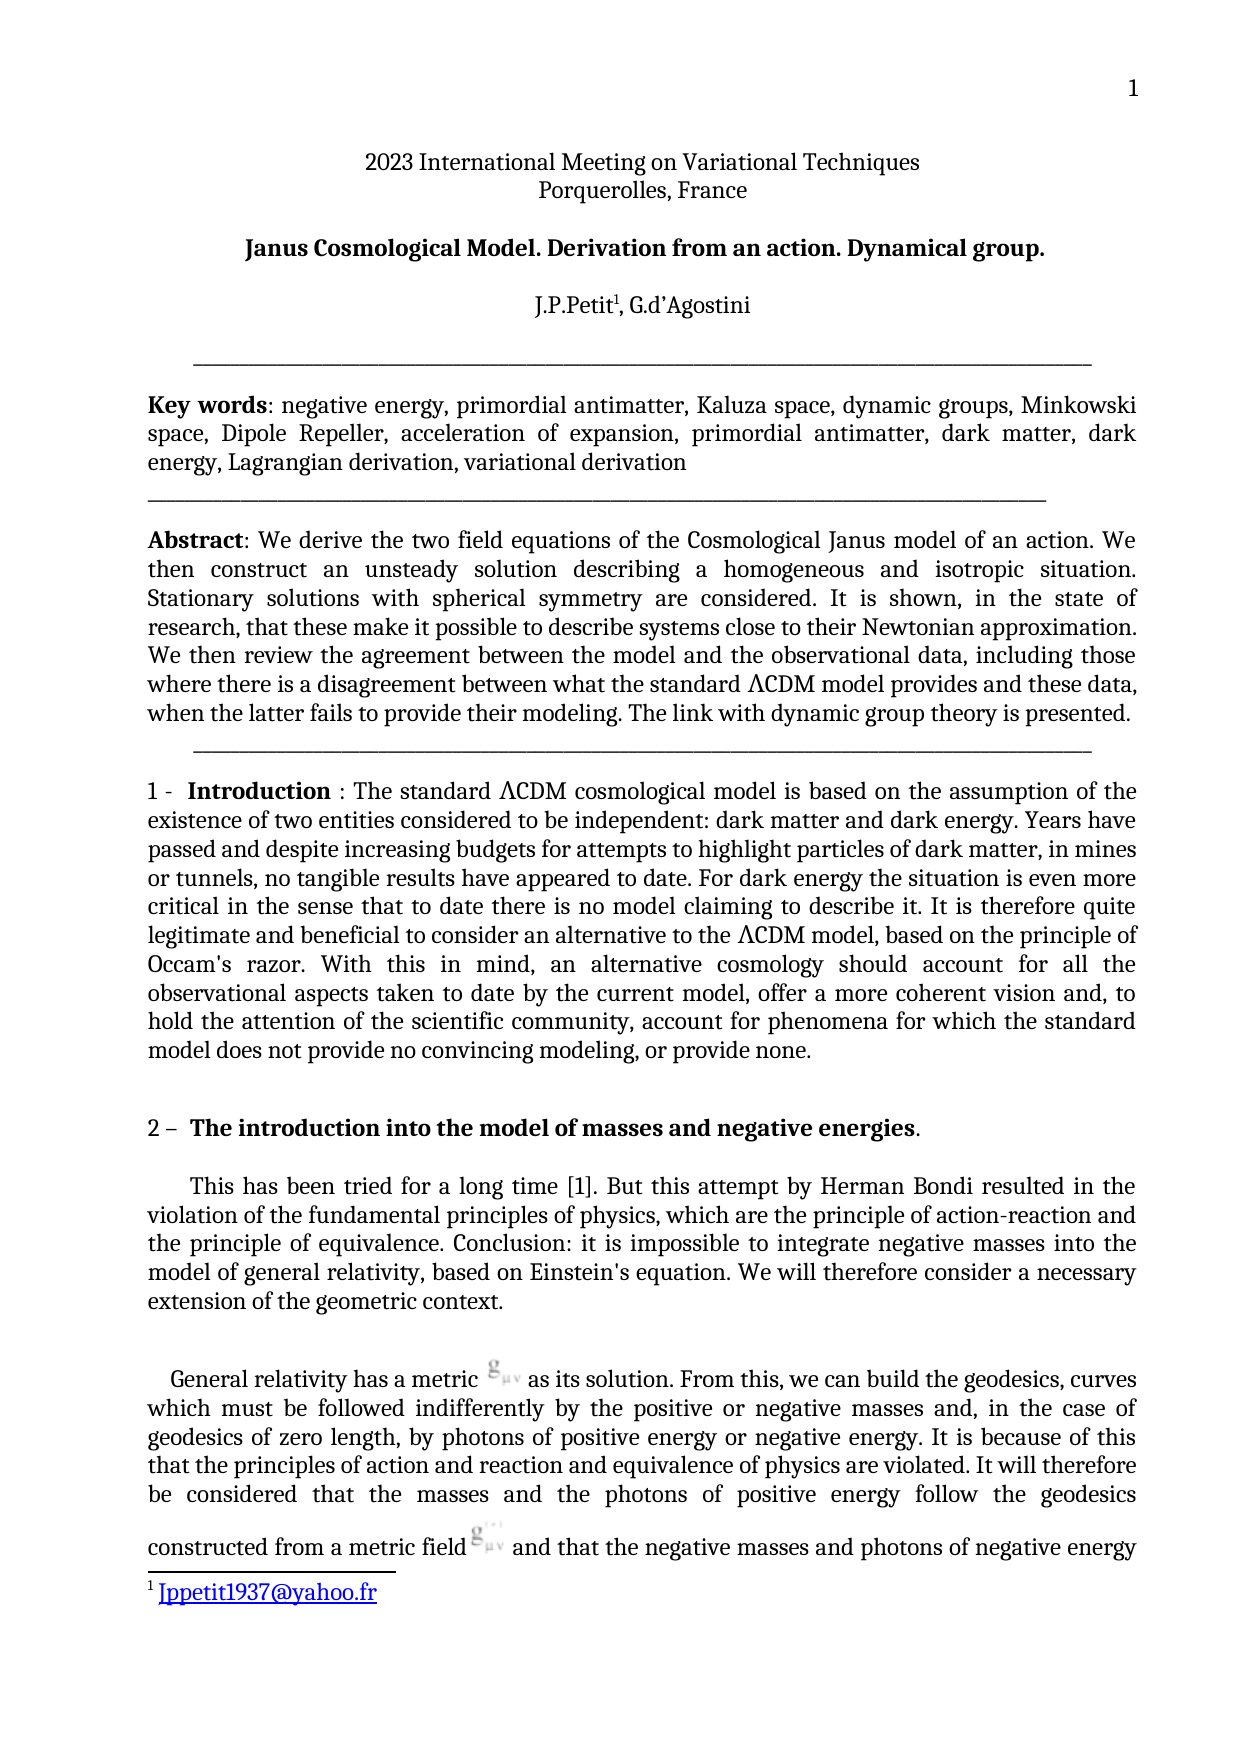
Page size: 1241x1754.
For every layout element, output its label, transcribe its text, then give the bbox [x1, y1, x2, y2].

text _________________________________________________________________________________________________ [148, 728, 1138, 756]
text Key words: negative energy, primordial antimatter, Kaluza space, dynamic groups, Minkowski space, Dipole Repeller, acceleration of expansion, primordial antimatter, dark matter, dark energy, Lagrangian derivation, variational derivation [148, 391, 1138, 477]
text 1 - Introduction : The standard ΛCDM cosmological model is based on the assumption of the existence of two entities considered to be independent: dark matter and dark energy. Years have passed and despite increasing budgets for attempts to highlight particles of dark matter, in mines or tunnels, no tangible results have appeared to date. For dark energy the situation is even more critical in the sense that to date there is no model claiming to describe it. It is therefore quite legitimate and beneficial to consider an alternative to the ΛCDM model, based on the principle of Occam's razor. With this in mind, an alternative cosmology should account for all the observational aspects taken to date by the current model, offer a more coherent vision and, to hold the attention of the scientific community, account for phenomena for which the standard model does not provide no convincing modeling, or provide none. [148, 777, 1138, 1065]
text 2023 International Meeting on Variational Techniques [148, 148, 1138, 176]
text _________________________________________________________________________________________________ [148, 341, 1138, 370]
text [148, 1344, 1138, 1562]
text Porquerolles, France [148, 176, 1138, 205]
text Janus Cosmological Model. Derivation from an action. Dynamical group. [148, 234, 1138, 263]
text This has been tried for a long time [1]. But this attempt by Herman Bondi resulted in the violation of the fundamental principles of physics, which are the principle of action-reaction and the principle of equivalence. Conclusion: it is impossible to integrate negative masses into the model of general relativity, based on Einstein's equation. We will therefore consider a necessary extension of the geometric context. [148, 1172, 1138, 1316]
text _________________________________________________________________________________________________ [148, 477, 1138, 506]
text J.P.Petit, G.d’Agostini [148, 291, 1138, 320]
text 2 – The introduction into the model of masses and negative energies. [148, 1114, 1138, 1143]
text Abstract: We derive the two field equations of the Cosmological Janus model of an action. We then construct an unsteady solution describing a homogeneous and isotropic situation. Stationary solutions with spherical symmetry are considered. It is shown, in the state of research, that these make it possible to describe systems close to their Newtonian approximation. We then review the agreement between the model and the observational data, including those where there is a disagreement between what the standard ΛCDM model provides and these data, when the latter fails to provide their modeling. The link with dynamic group theory is presented. [148, 526, 1138, 728]
